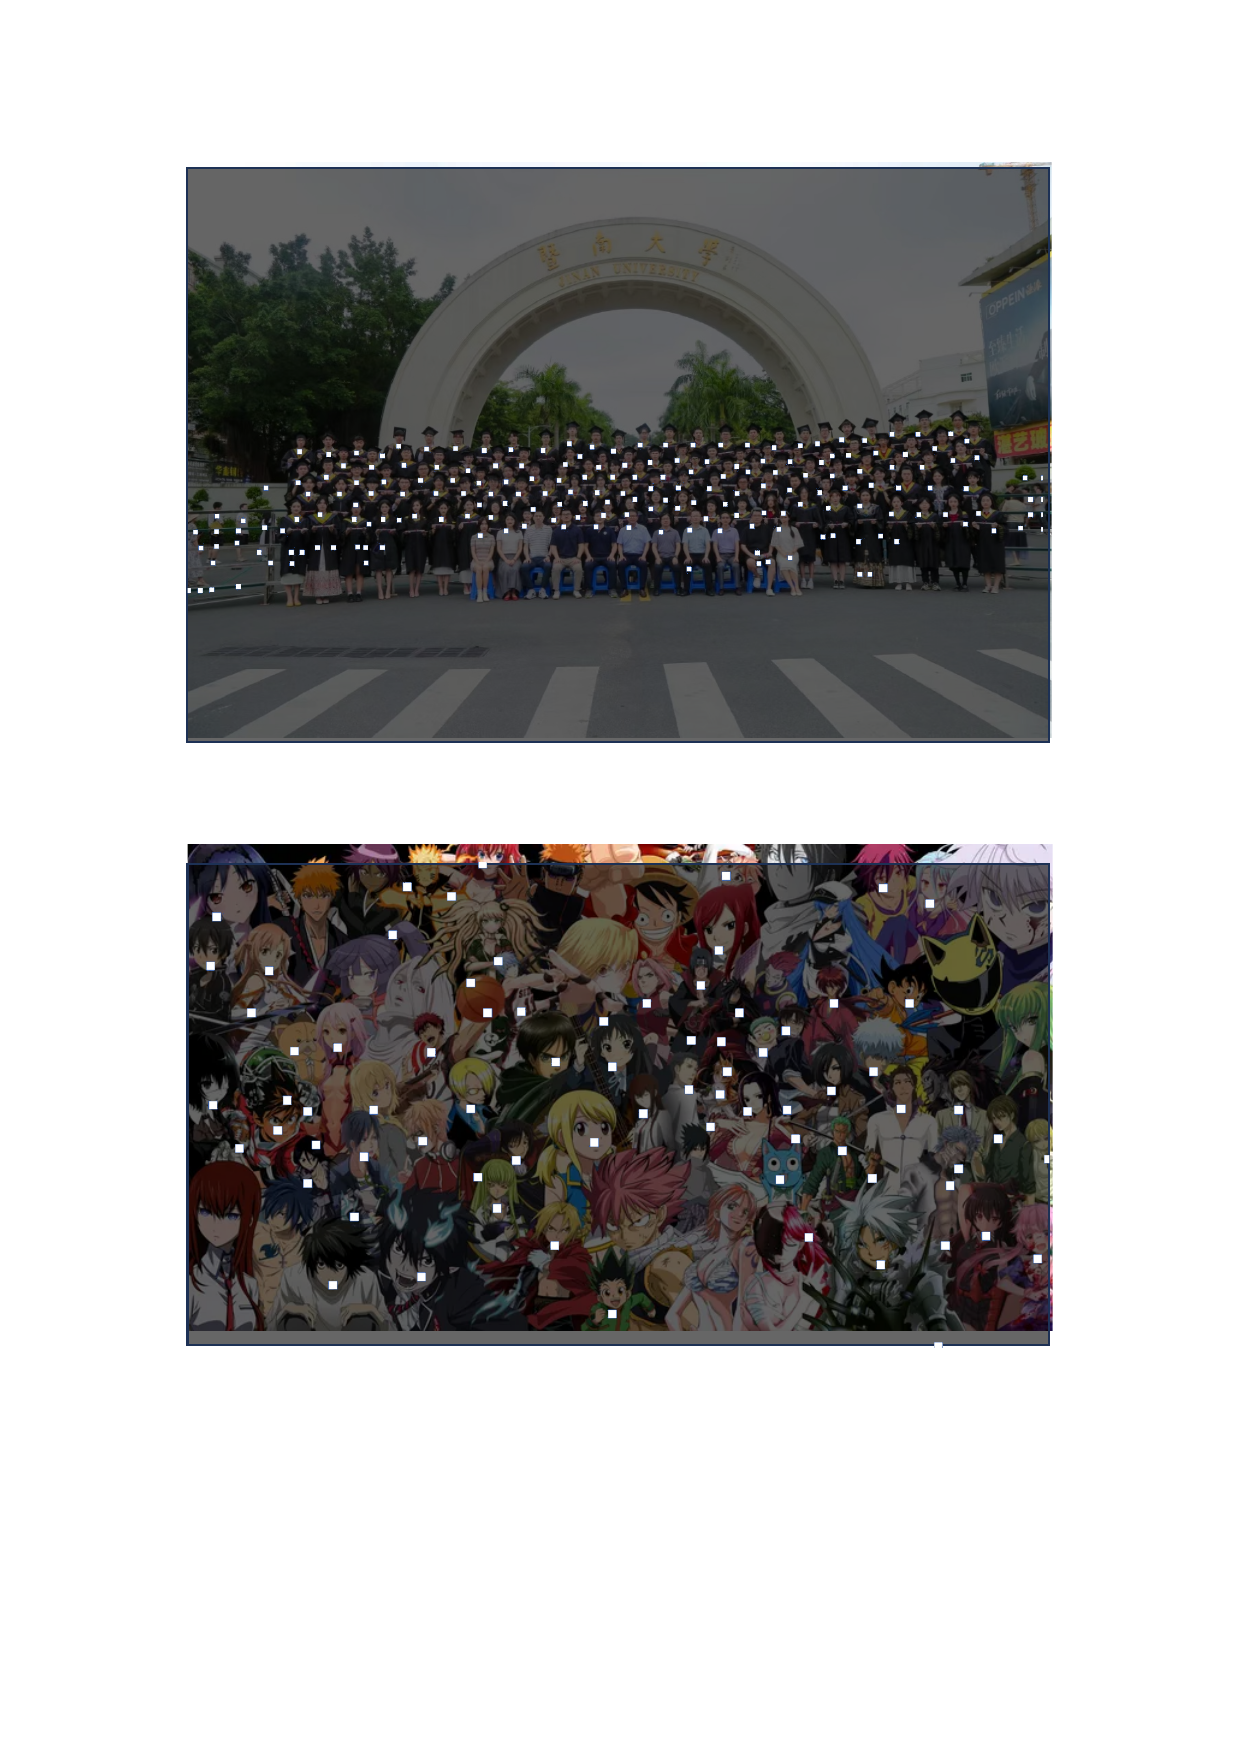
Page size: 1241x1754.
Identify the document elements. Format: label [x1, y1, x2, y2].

picture [188, 169, 1048, 738]
picture [187, 844, 1053, 1331]
picture [187, 162, 1052, 738]
